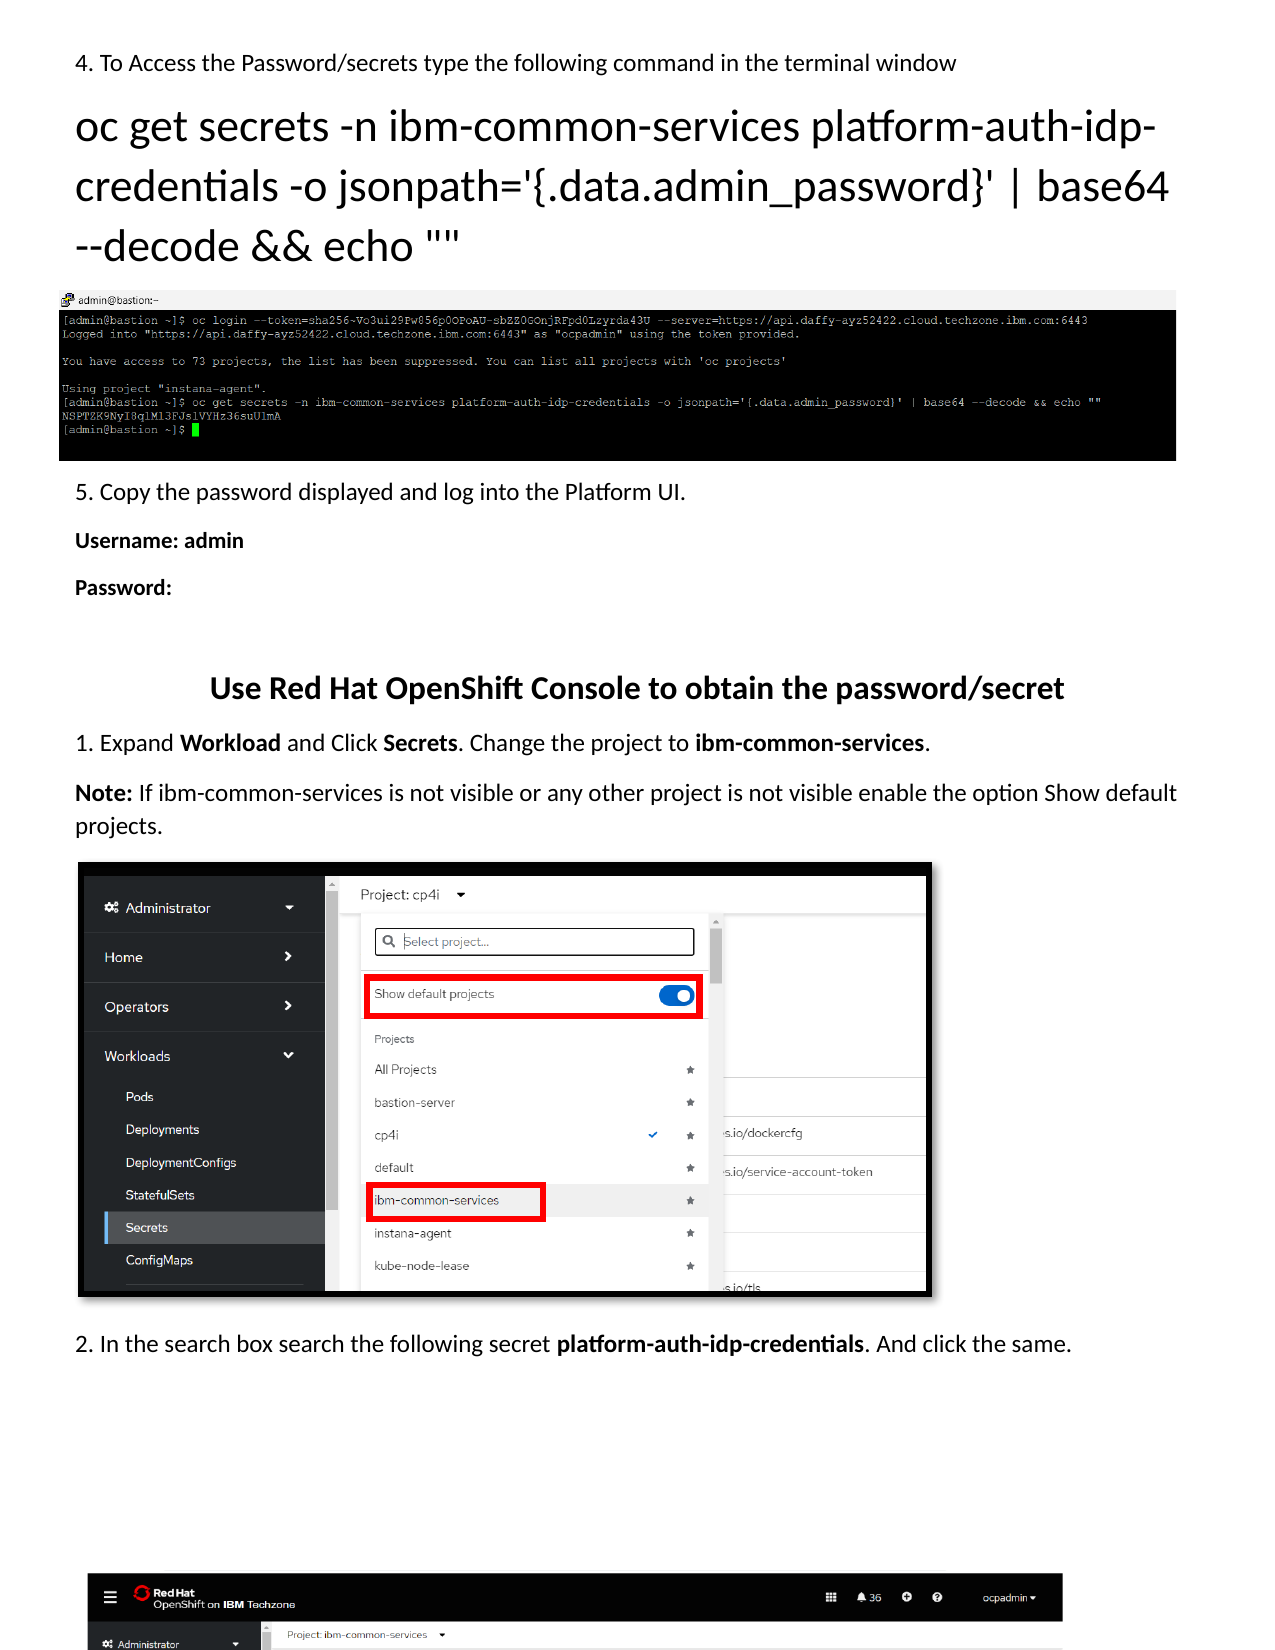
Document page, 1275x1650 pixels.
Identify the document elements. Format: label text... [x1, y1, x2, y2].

text 5. Copy the password displayed and log into the Platform UI. [75, 371, 1200, 507]
text 2. In the search box search the following secret platform-auth-idp-credentials. And click the same. [75, 1328, 1200, 1359]
text Use Red Hat OpenShift Console to obtain the password/secret [75, 667, 1200, 707]
picture [84, 868, 926, 1291]
text oc get secrets -n ibm-common-services platform-auth-idp-credentials -o jsonpath='{.data.admin_password}' | base64 --decode && echo "" [75, 96, 1200, 273]
text 4. To Access the Password/secrets type the following command in the terminal window [75, 47, 1200, 77]
text Note: If ibm-common-services is not visible or any other project is not visible enable the option Show default projects. [75, 777, 1200, 840]
text Password: [75, 573, 1200, 601]
text 1. Expand Workload and Click Secrets. Change the project to ibm-common-services. [75, 727, 1200, 758]
picture [87, 1570, 1063, 1650]
text Username: admin [75, 526, 1200, 554]
picture [59, 290, 1177, 461]
